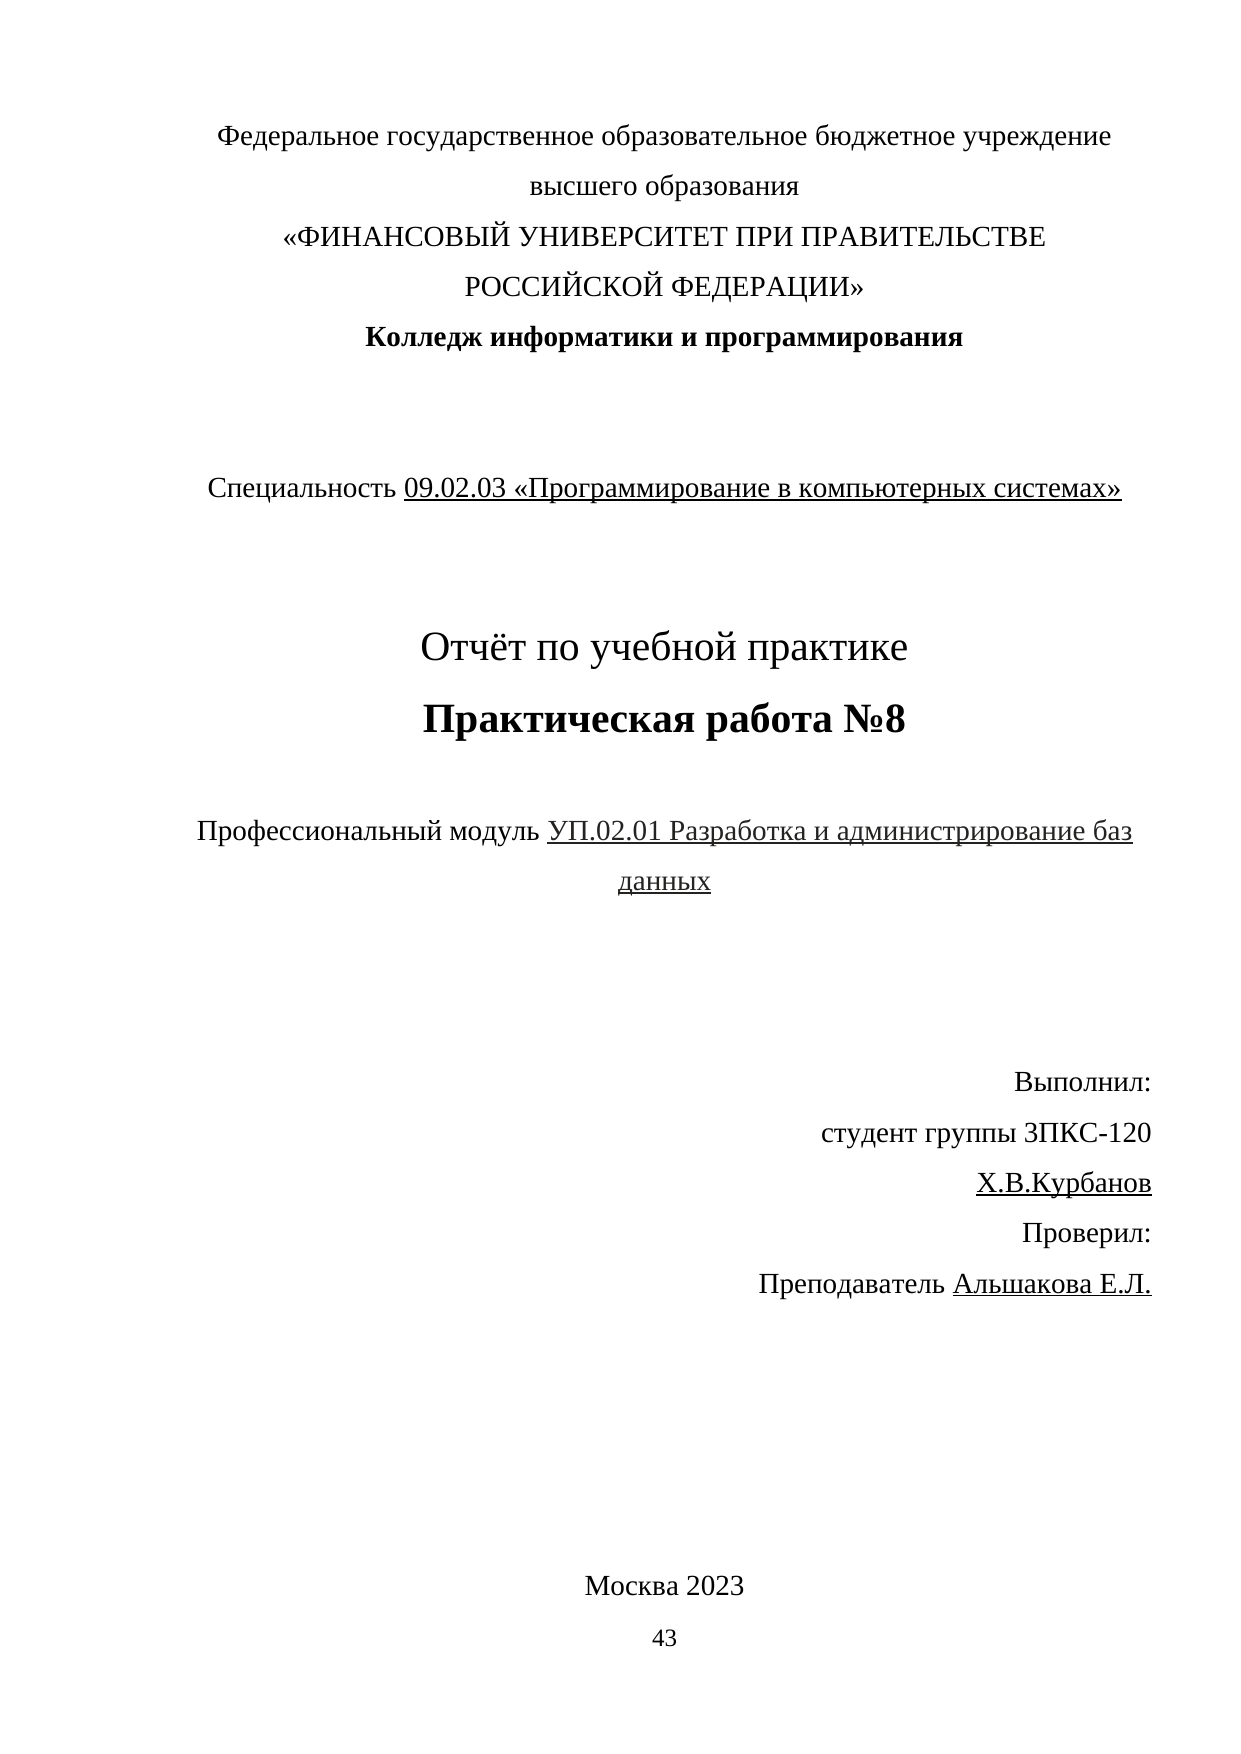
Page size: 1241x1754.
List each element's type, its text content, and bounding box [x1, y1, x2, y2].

text Отчёт по учебной практике [177, 621, 1152, 669]
text Преподаватель Альшакова Е.Л. [177, 1266, 1152, 1299]
text Профессиональный модуль УП.02.01 Разработка и администрирование баз данных [177, 813, 1152, 897]
text Выполнил: [177, 1064, 1152, 1098]
text Специальность 09.02.03 «Программирование в компьютерных системах» [177, 470, 1152, 504]
text Проверил: [177, 1215, 1152, 1249]
text Х.В.Курбанов [177, 1165, 1152, 1199]
text РОССИЙСКОЙ ФЕДЕРАЦИИ» [177, 269, 1152, 303]
text студент группы 3ПКС-120 [177, 1115, 1152, 1148]
text Практическая работа №8 [177, 693, 1152, 741]
text Колледж информатики и программирования [177, 319, 1152, 353]
text Москва 2023 [177, 1568, 1152, 1601]
text «ФИНАНСОВЫЙ УНИВЕРСИТЕТ ПРИ ПРАВИТЕЛЬСТВЕ [177, 219, 1152, 252]
text Федеральное государственное образовательное бюджетное учреждение высшего образования [177, 118, 1152, 202]
